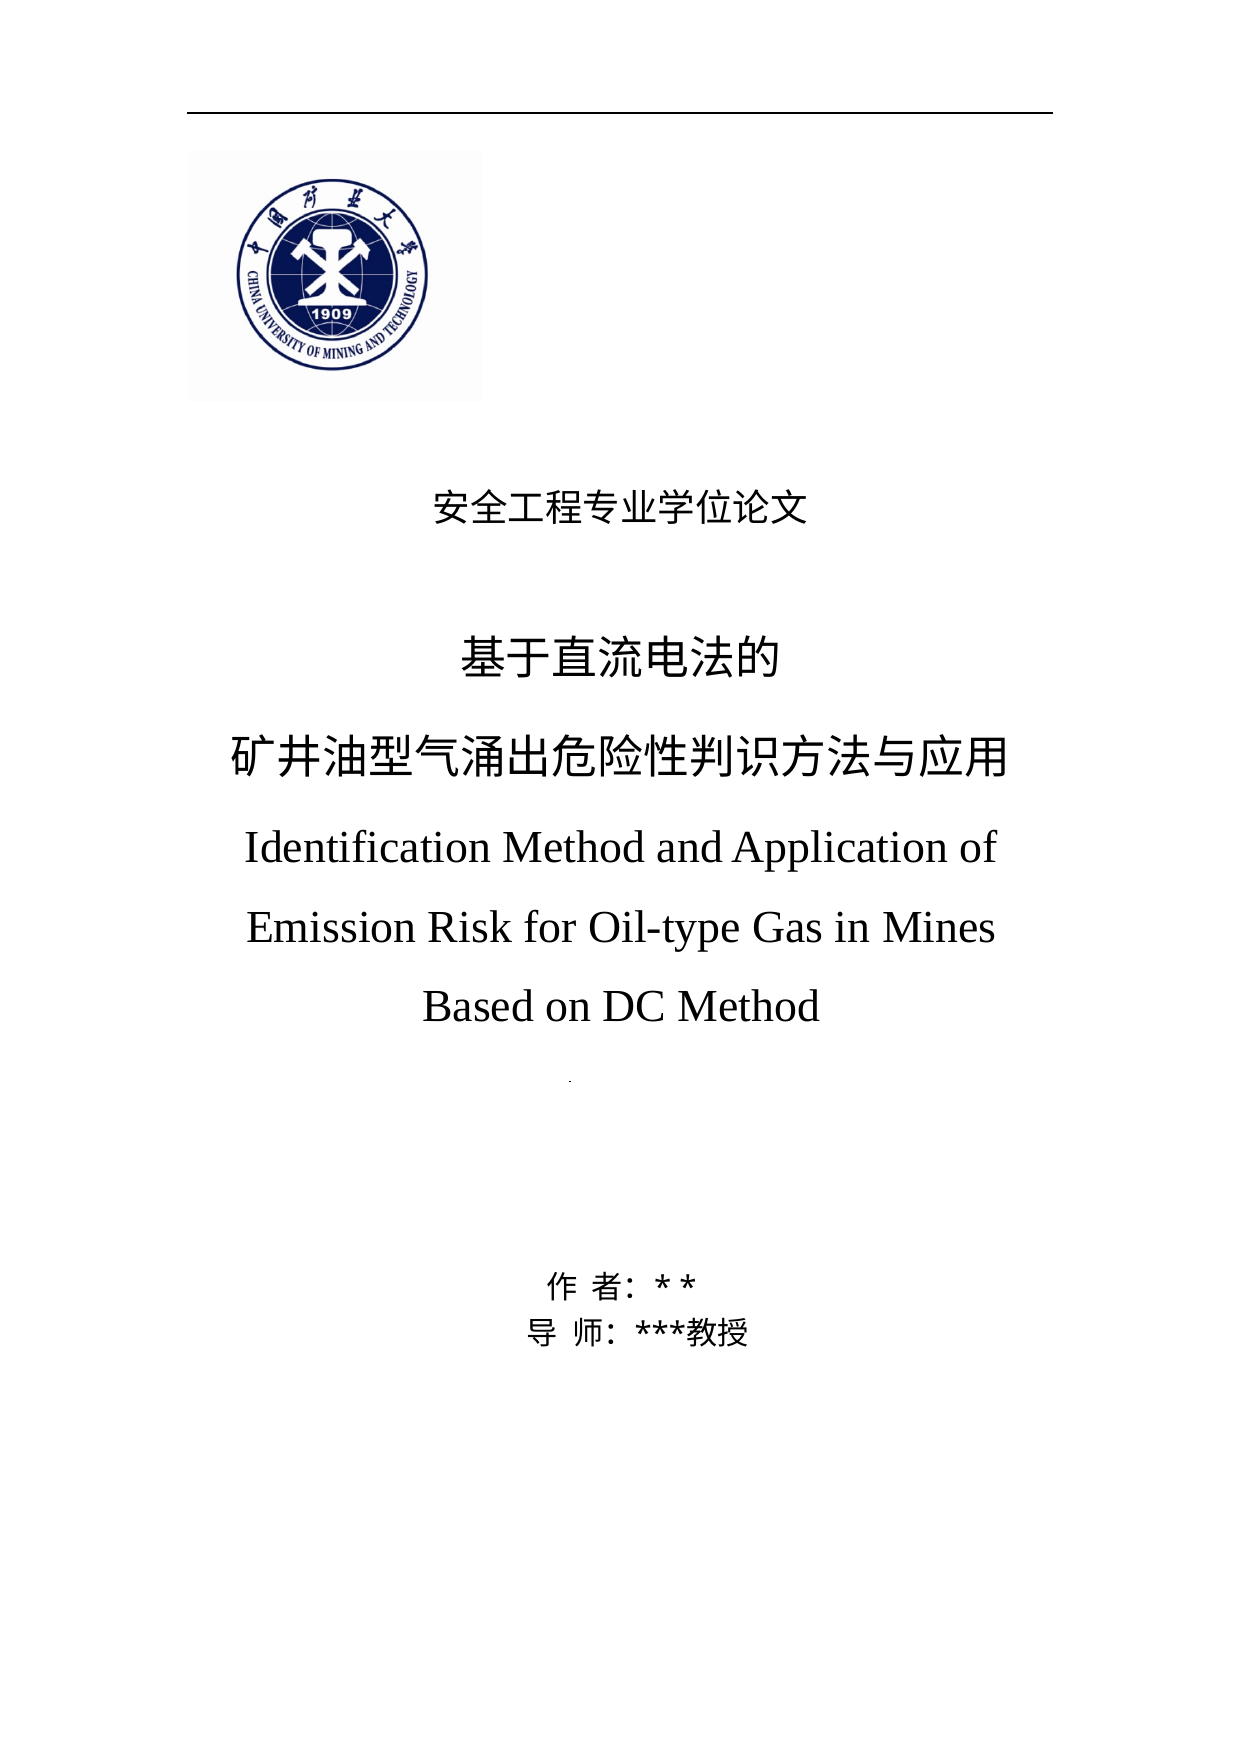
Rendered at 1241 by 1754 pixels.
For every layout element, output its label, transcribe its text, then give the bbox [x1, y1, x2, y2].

text 矿井油型气涌出危险性判识方法与应用 [187, 721, 1053, 787]
text Identification Method and Application of Emission Risk for Oil-type Gas in Mines Based on DC Method [189, 820, 1053, 1031]
text 导 师：***教授 [189, 1308, 1053, 1353]
text 安全工程专业学位论文 [187, 477, 1053, 532]
text 基于直流电法的 [187, 621, 1053, 687]
picture [187, 150, 483, 402]
text 作 者：* * [189, 1262, 1053, 1308]
